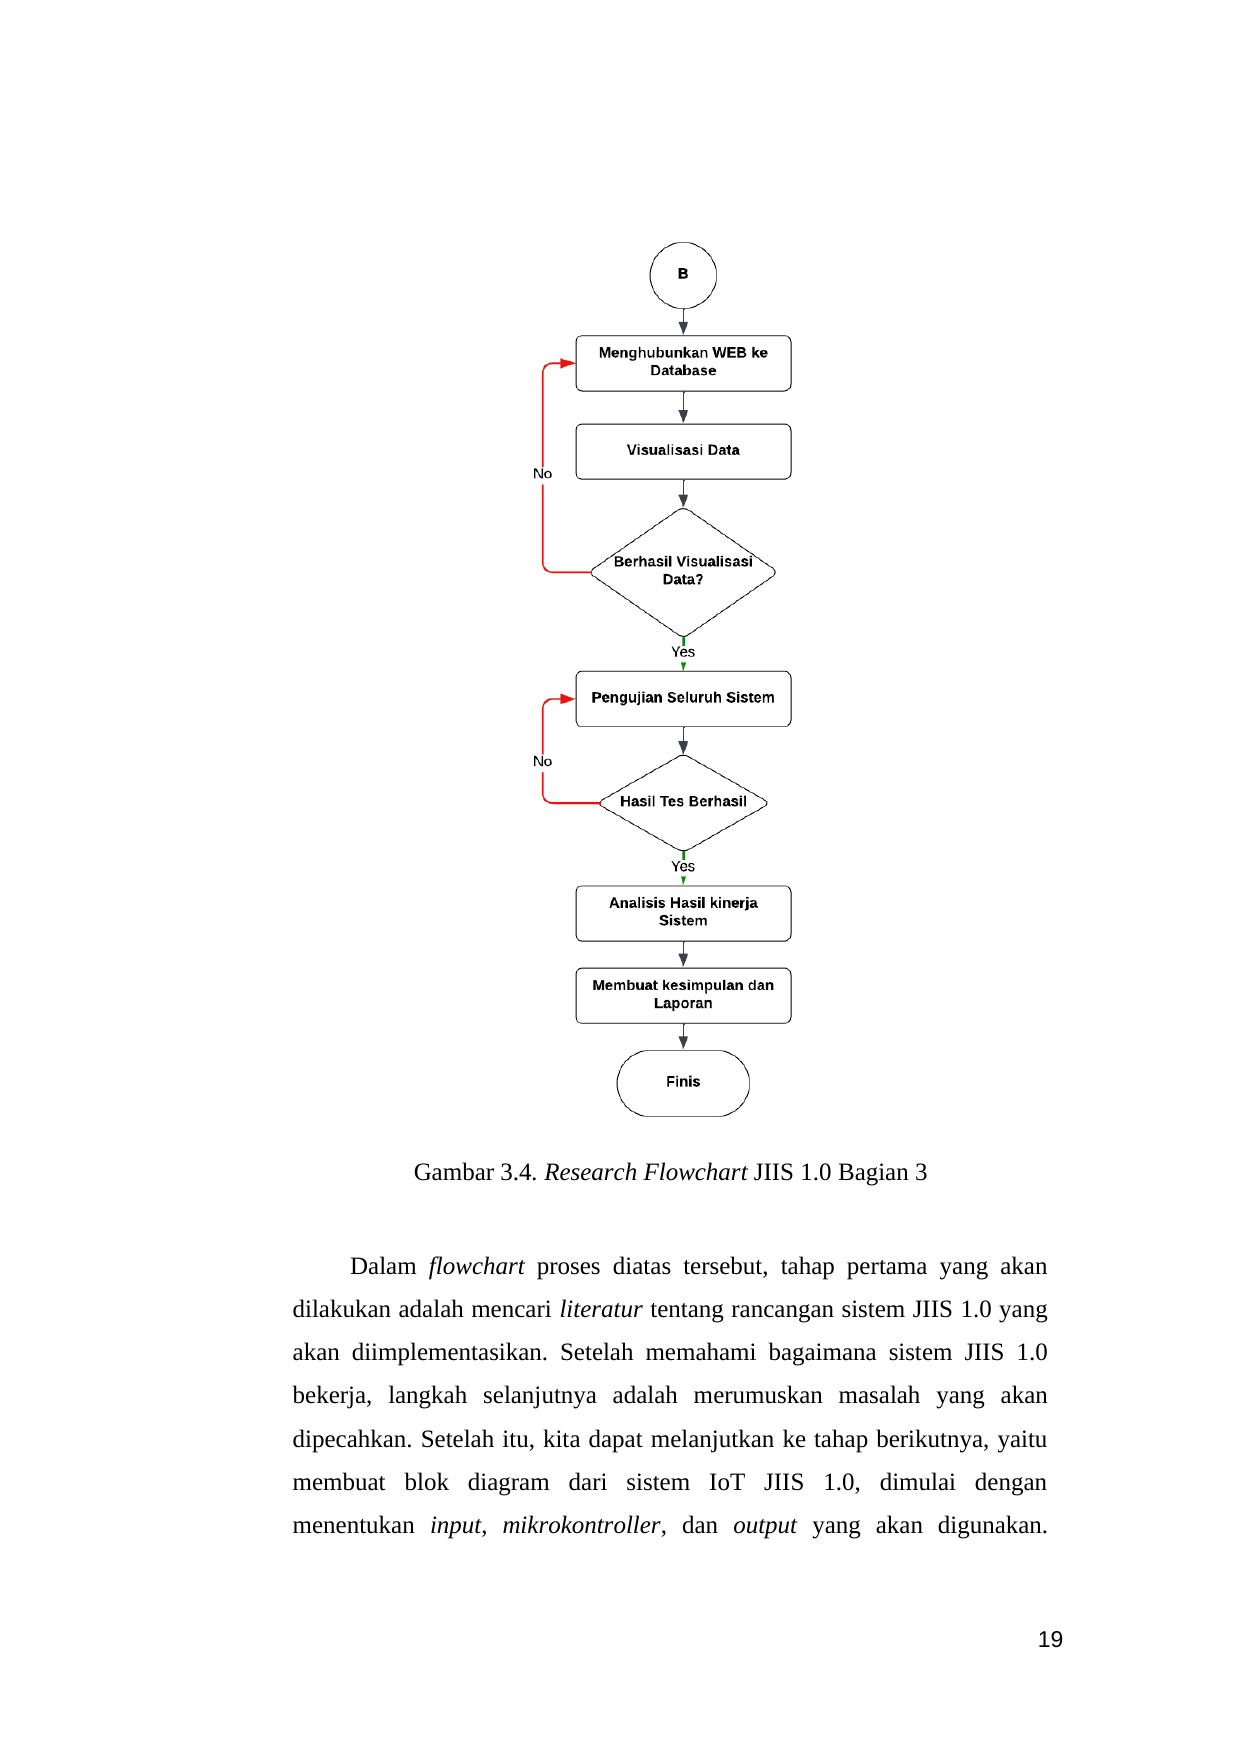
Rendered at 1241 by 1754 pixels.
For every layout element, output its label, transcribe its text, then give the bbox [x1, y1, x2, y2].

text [292, 1251, 1048, 1539]
text Gambar 3.4. Research Flowchart JIIS 1.0 Bagian 3 [292, 1157, 1048, 1185]
picture [511, 224, 830, 1140]
